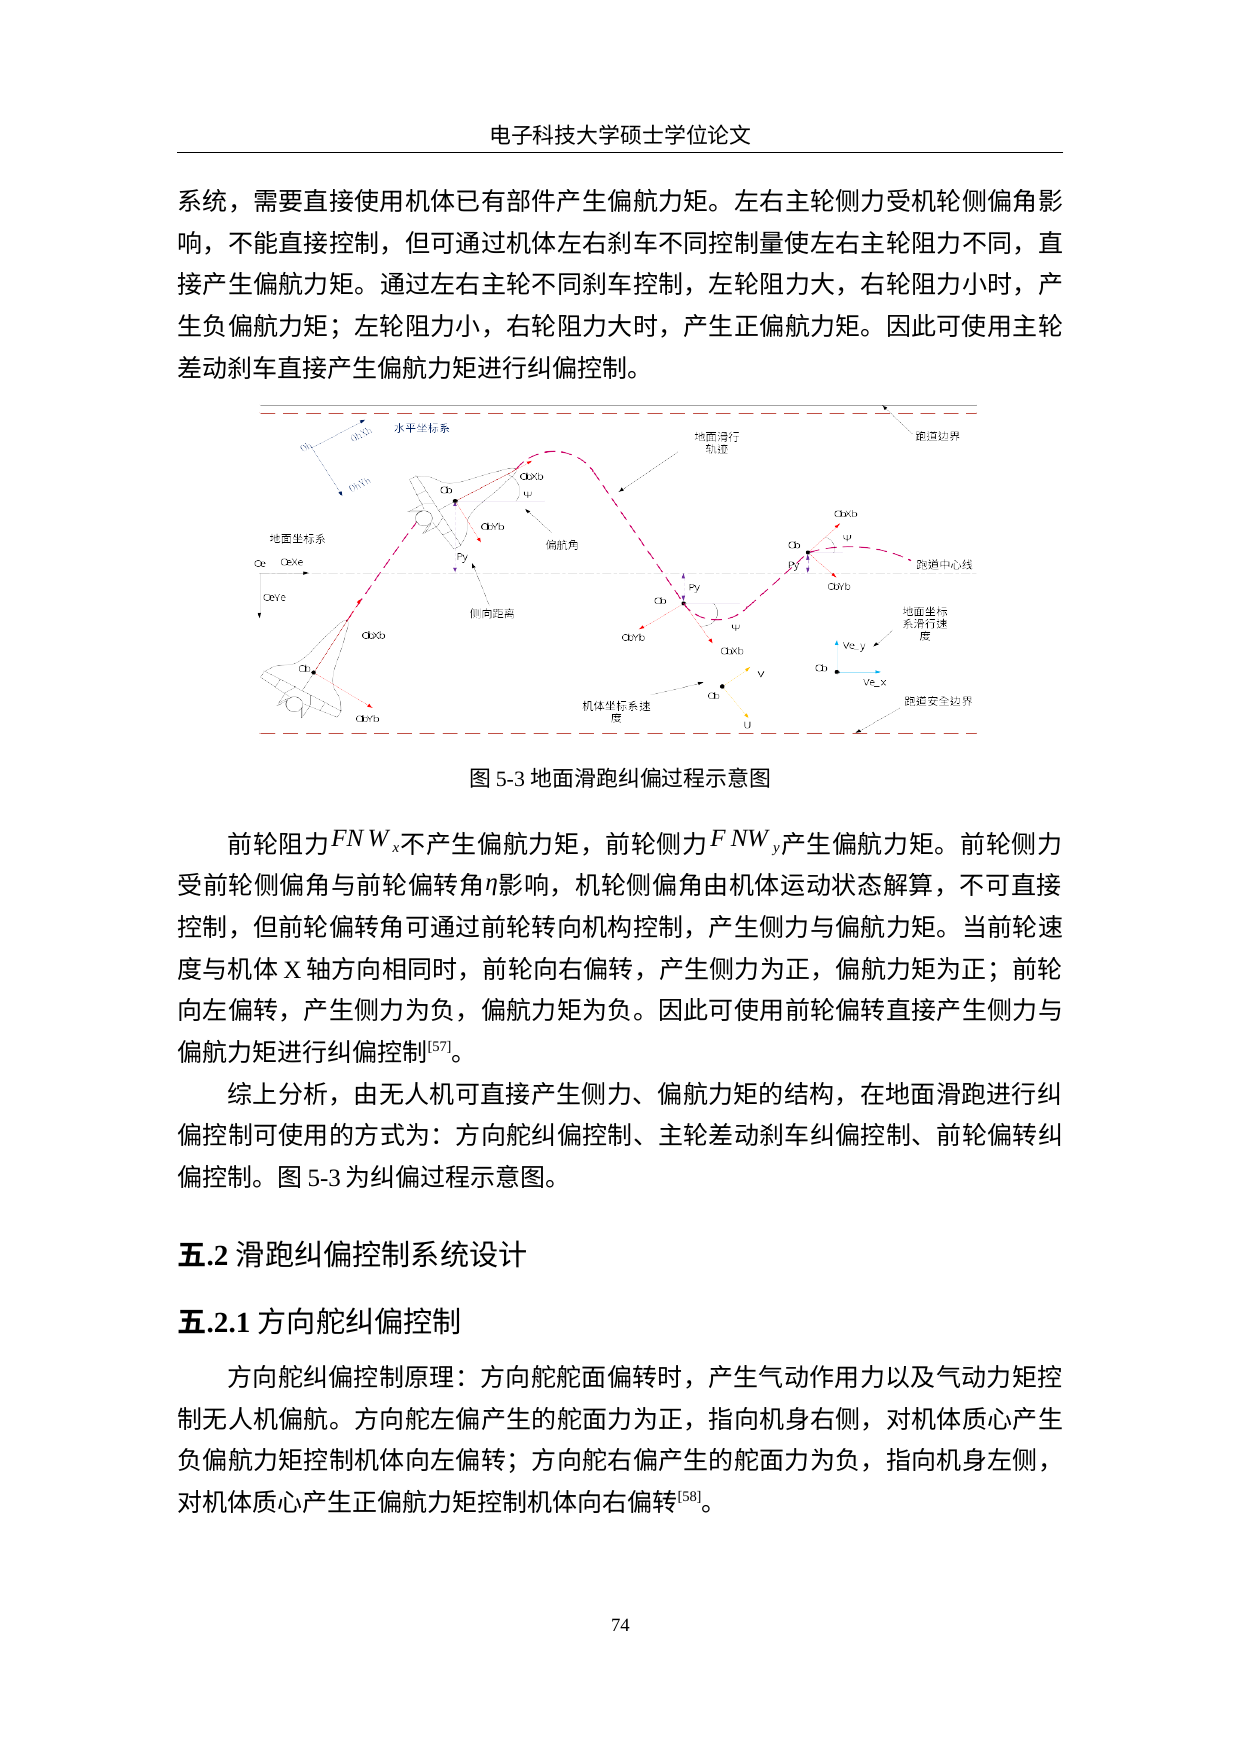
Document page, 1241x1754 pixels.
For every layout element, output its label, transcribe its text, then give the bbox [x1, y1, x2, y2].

text 前轮阻力不产生偏航力矩，前轮侧力产生偏航力矩。前轮侧力受前轮侧偏角与前轮偏转角影响，机轮侧偏角由机体运动状态解算，不可直接控制，但前轮偏转角可通过前轮转向机构控制，产生侧力与偏航力矩。当前轮速度与机体X轴方向相同时，前轮向右偏转，产生侧力为正，偏航力矩为正；前轮向左偏转，产生侧力为负，偏航力矩为负。因此可使用前轮偏转直接产生侧力与偏航力矩进行纠偏控制[57]。 [177, 820, 1063, 1070]
text 综上分析，由无人机可直接产生侧力、偏航力矩的结构，在地面滑跑进行纠偏控制可使用的方式为：方向舵纠偏控制、主轮差动刹车纠偏控制、前轮偏转纠偏控制。图5-3为纠偏过程示意图。 [177, 1070, 1063, 1195]
text 图5-3 地面滑跑纠偏过程示意图 [177, 753, 1063, 795]
text 方向舵纠偏控制原理：方向舵舵面偏转时，产生气动作用力以及气动力矩控制无人机偏航。方向舵左偏产生的舵面力为正，指向机身右侧，对机体质心产生负偏航力矩控制机体向左偏转；方向舵右偏产生的舵面力为负，指向机身左侧，对机体质心产生正偏航力矩控制机体向右偏转[58]。 [177, 1353, 1063, 1520]
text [177, 177, 1063, 386]
subtitle 滑跑纠偏控制系统设计 [177, 1232, 1063, 1274]
subtitle 方向舵纠偏控制 [177, 1299, 1063, 1341]
